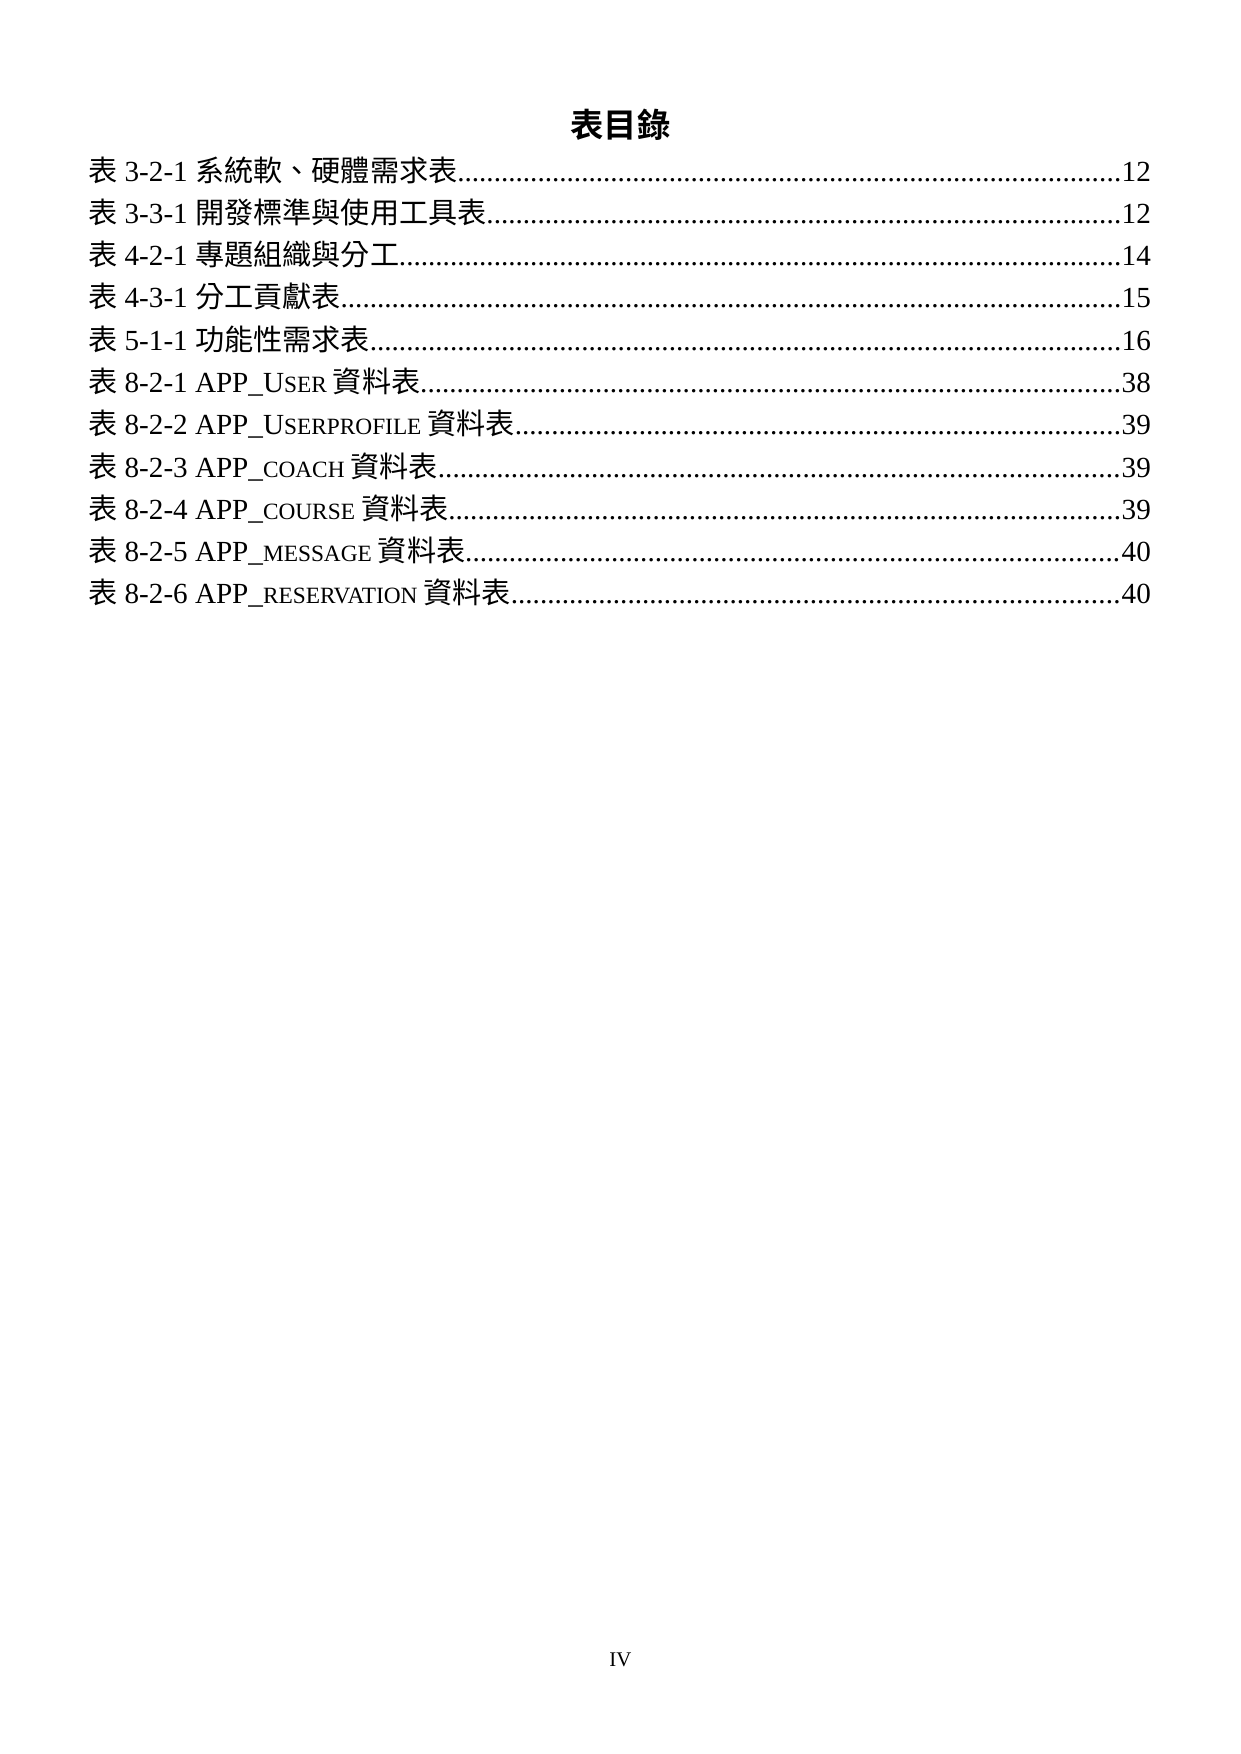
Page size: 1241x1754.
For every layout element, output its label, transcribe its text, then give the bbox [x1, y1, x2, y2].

text 表 8-2-4 APP_course資料表 39 [89, 486, 1152, 528]
text 表 3-2-1 系統軟、硬體需求表 12 [89, 147, 1152, 189]
text 表 8-2-2 APP_Userprofile資料表 39 [89, 401, 1152, 443]
text 表 8-2-6 APP_reservation資料表 40 [89, 570, 1152, 612]
text 表 3-3-1 開發標準與使用工具表 12 [89, 189, 1152, 232]
text 表 5-1-1 功能性需求表 16 [89, 316, 1152, 359]
text 表 4-2-1 專題組織與分工 14 [89, 232, 1152, 274]
text 表 8-2-5 APP_message資料表 40 [89, 528, 1152, 570]
text 表 4-3-1 分工貢獻表 15 [89, 274, 1152, 316]
text 表 8-2-1 APP_User資料表 38 [89, 359, 1152, 401]
text 表 8-2-3 APP_coach資料表 39 [89, 443, 1152, 486]
